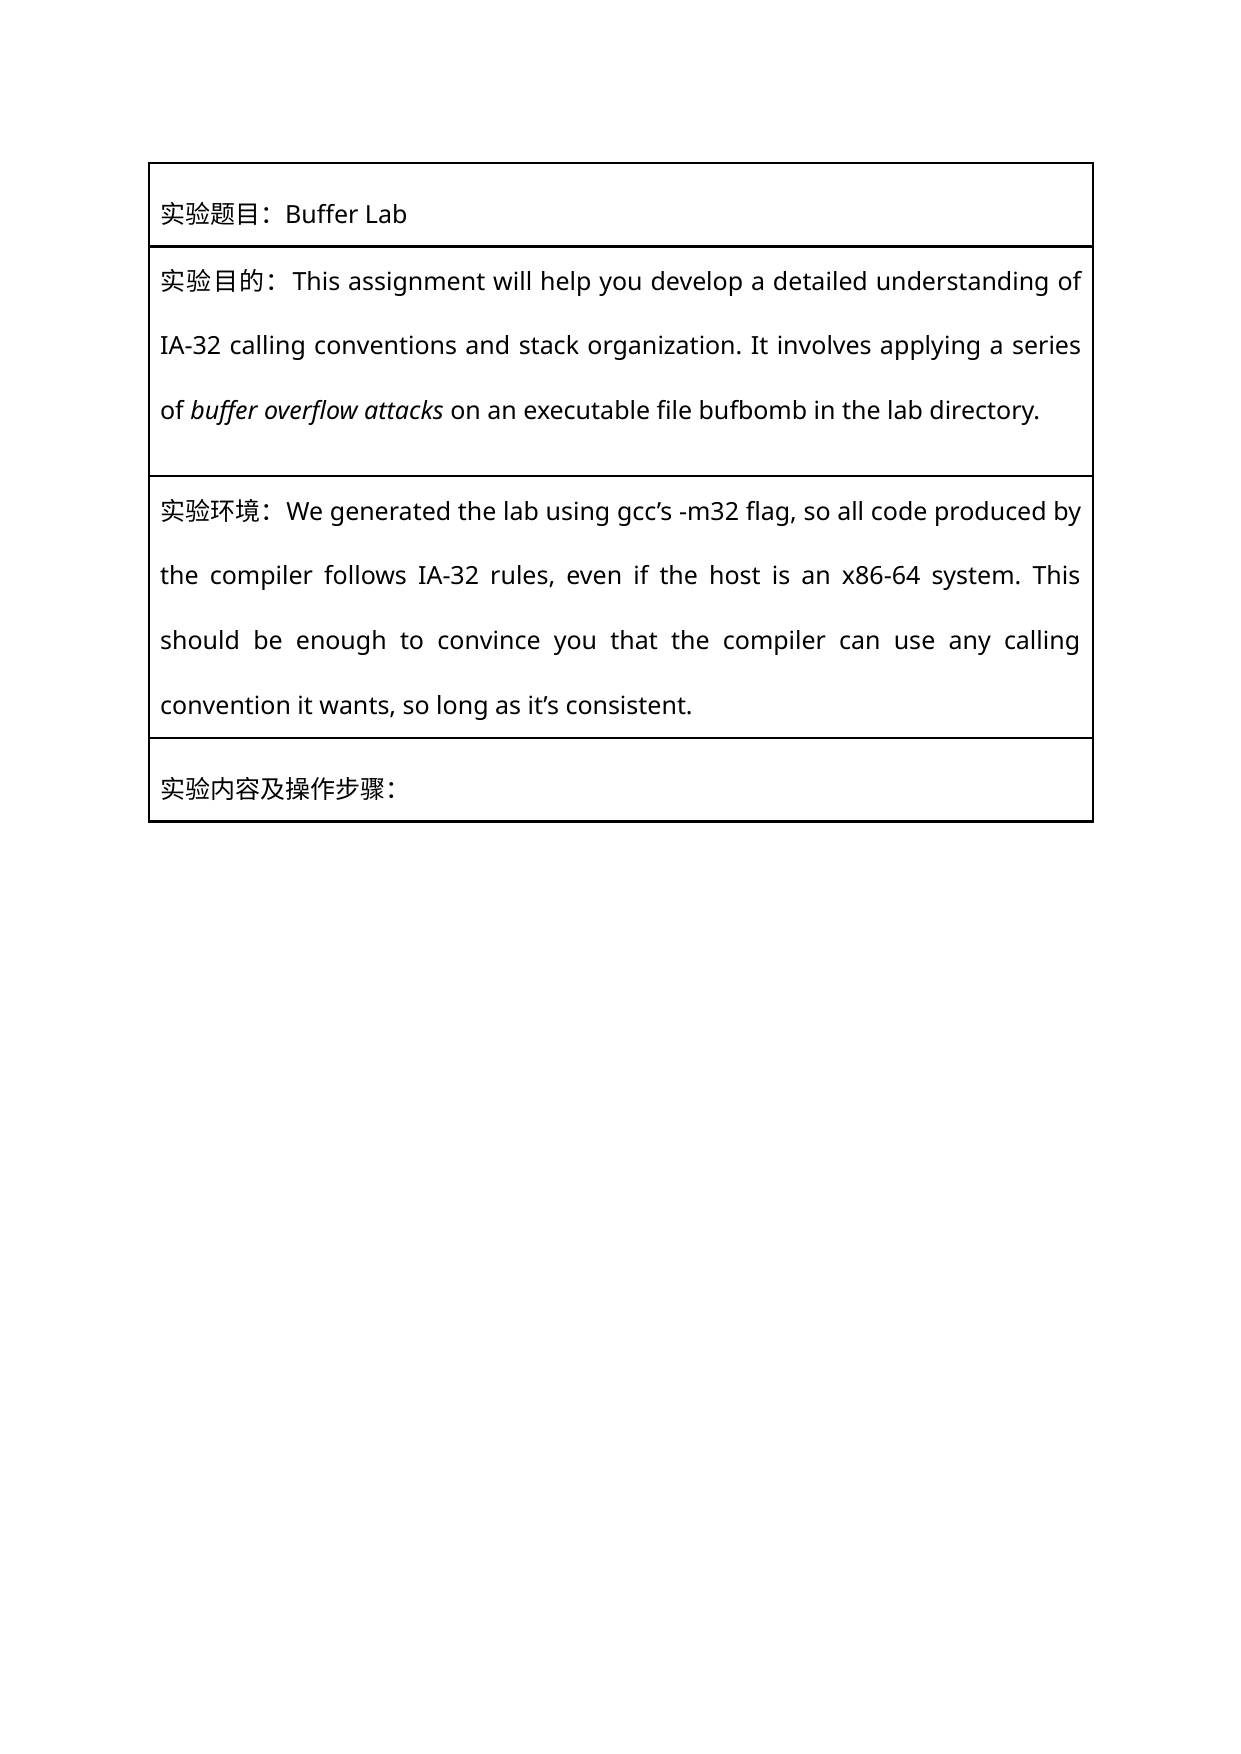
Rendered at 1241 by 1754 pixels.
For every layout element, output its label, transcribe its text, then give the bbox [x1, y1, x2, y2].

table_cell 实验目的：This assignment will help you develop a detailed understanding of IA-32 calling conventions and stack organization. It involves applying a series of buffer overflow attacks on an executable file bufbomb in the lab directory. [150, 248, 1092, 475]
table_header 实验题目：Buffer Lab [150, 164, 1092, 245]
table_cell 实验环境：We generated the lab using gcc’s -m32 flag, so all code produced by the compiler follows IA-32 rules, even if the host is an x86-64 system. This should be enough to convince you that the compiler can use any calling convention it wants, so long as it’s consistent. [150, 477, 1092, 737]
